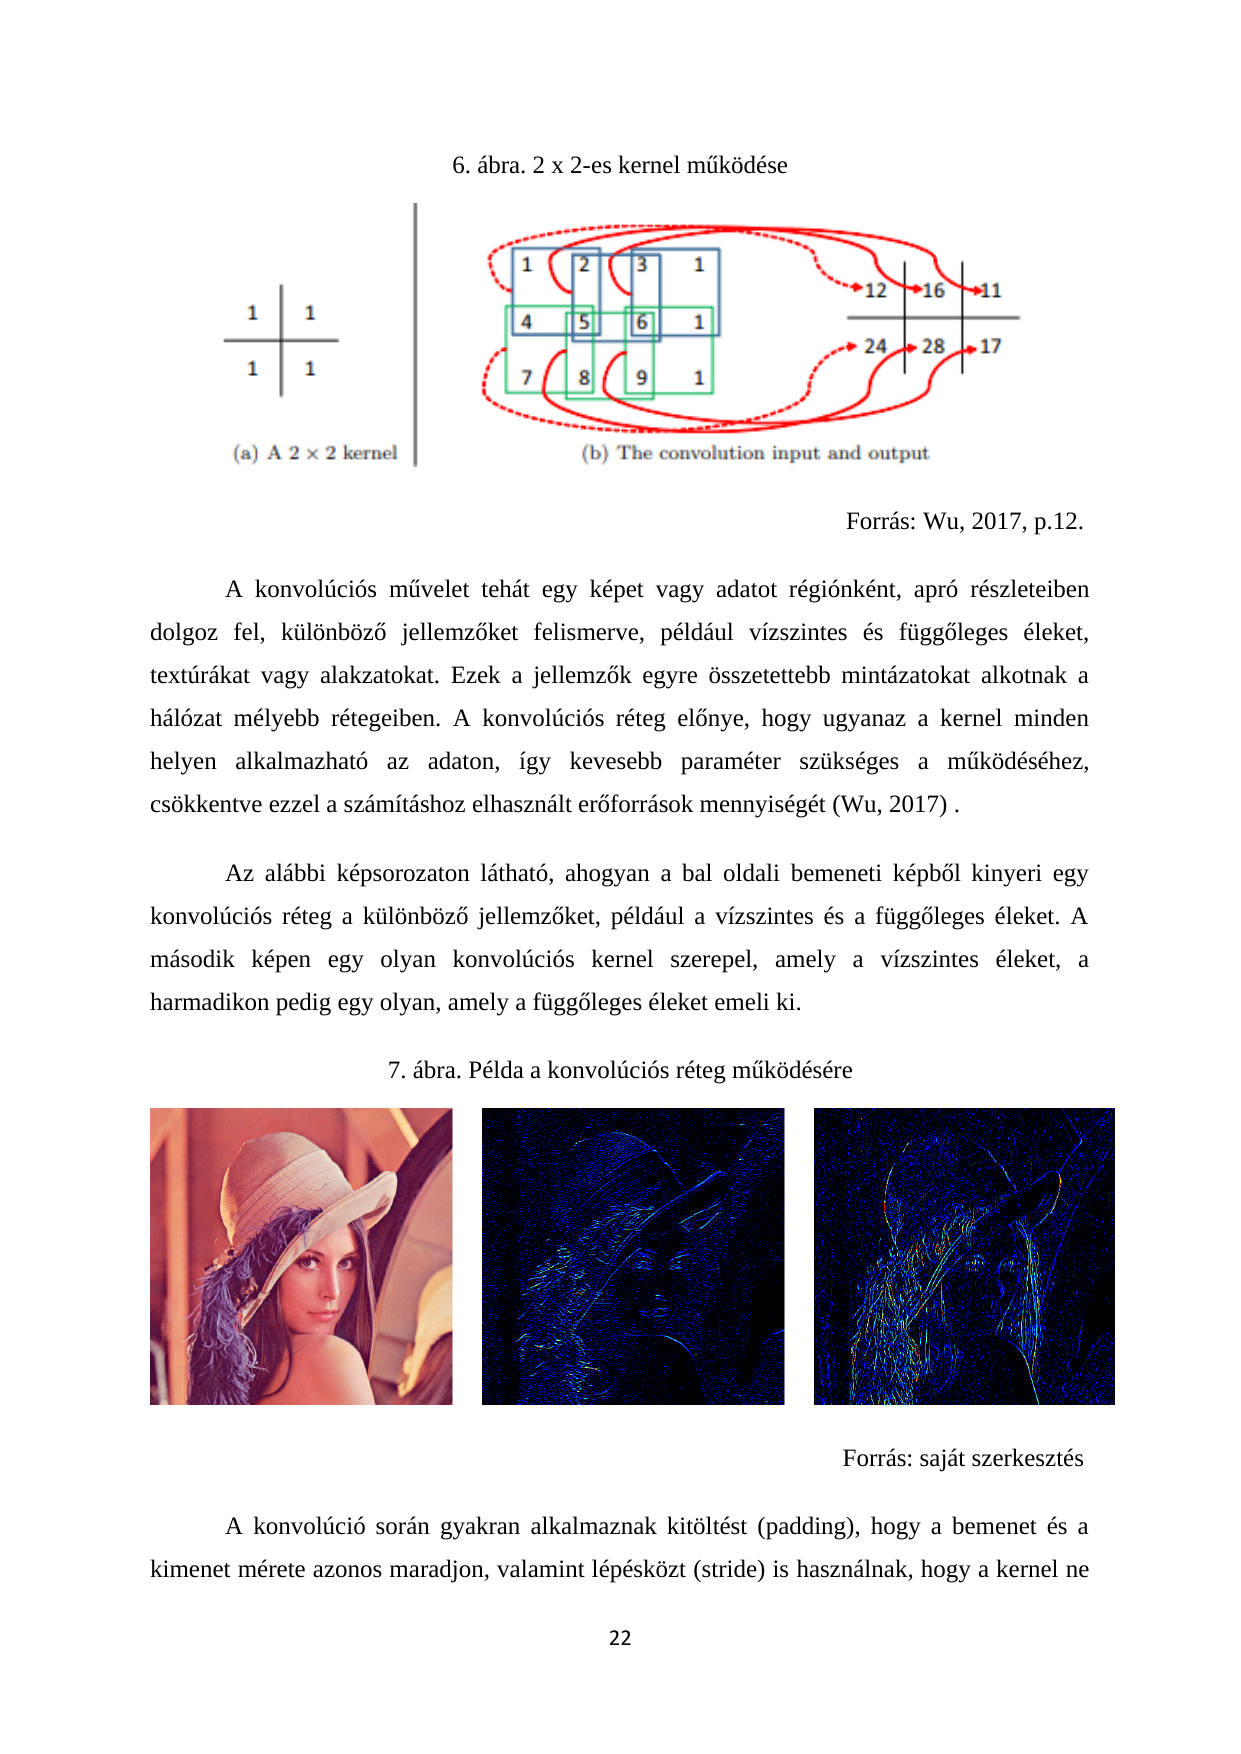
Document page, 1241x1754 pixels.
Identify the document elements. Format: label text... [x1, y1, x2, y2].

text Forrás: Wu, 2017, p.12. [150, 506, 1090, 534]
text 7. ábra. Példa a konvolúciós réteg működésére [150, 1055, 1090, 1084]
picture [215, 203, 1025, 467]
text 6. ábra. 2 x 2-es kernel működése [150, 150, 1090, 179]
picture [150, 1108, 1115, 1405]
text Forrás: saját szerkesztés [150, 1443, 1090, 1472]
text A konvolúciós művelet tehát egy képet vagy adatot régiónként, apró részleteiben dolgoz fel, különböző jellemzőket felismerve, például vízszintes és függőleges éleket, textúrákat vagy alakzatokat. Ezek a jellemzők egyre összetettebb mintázatokat alkotnak a hálózat mélyebb rétegeiben. A konvolúciós réteg előnye, hogy ugyanaz a kernel minden helyen alkalmazható az adaton, így kevesebb paraméter szükséges a működéséhez, csökkentve ezzel a számításhoz elhasznált erőforrások mennyiségét (Wu, 2017) . [150, 574, 1090, 818]
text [150, 1511, 1090, 1583]
text Az alábbi képsorozaton látható, ahogyan a bal oldali bemeneti képből kinyeri egy konvolúciós réteg a különböző jellemzőket, például a vízszintes és a függőleges éleket. A második képen egy olyan konvolúciós kernel szerepel, amely a vízszintes éleket, a harmadikon pedig egy olyan, amely a függőleges éleket emeli ki. [150, 858, 1090, 1016]
